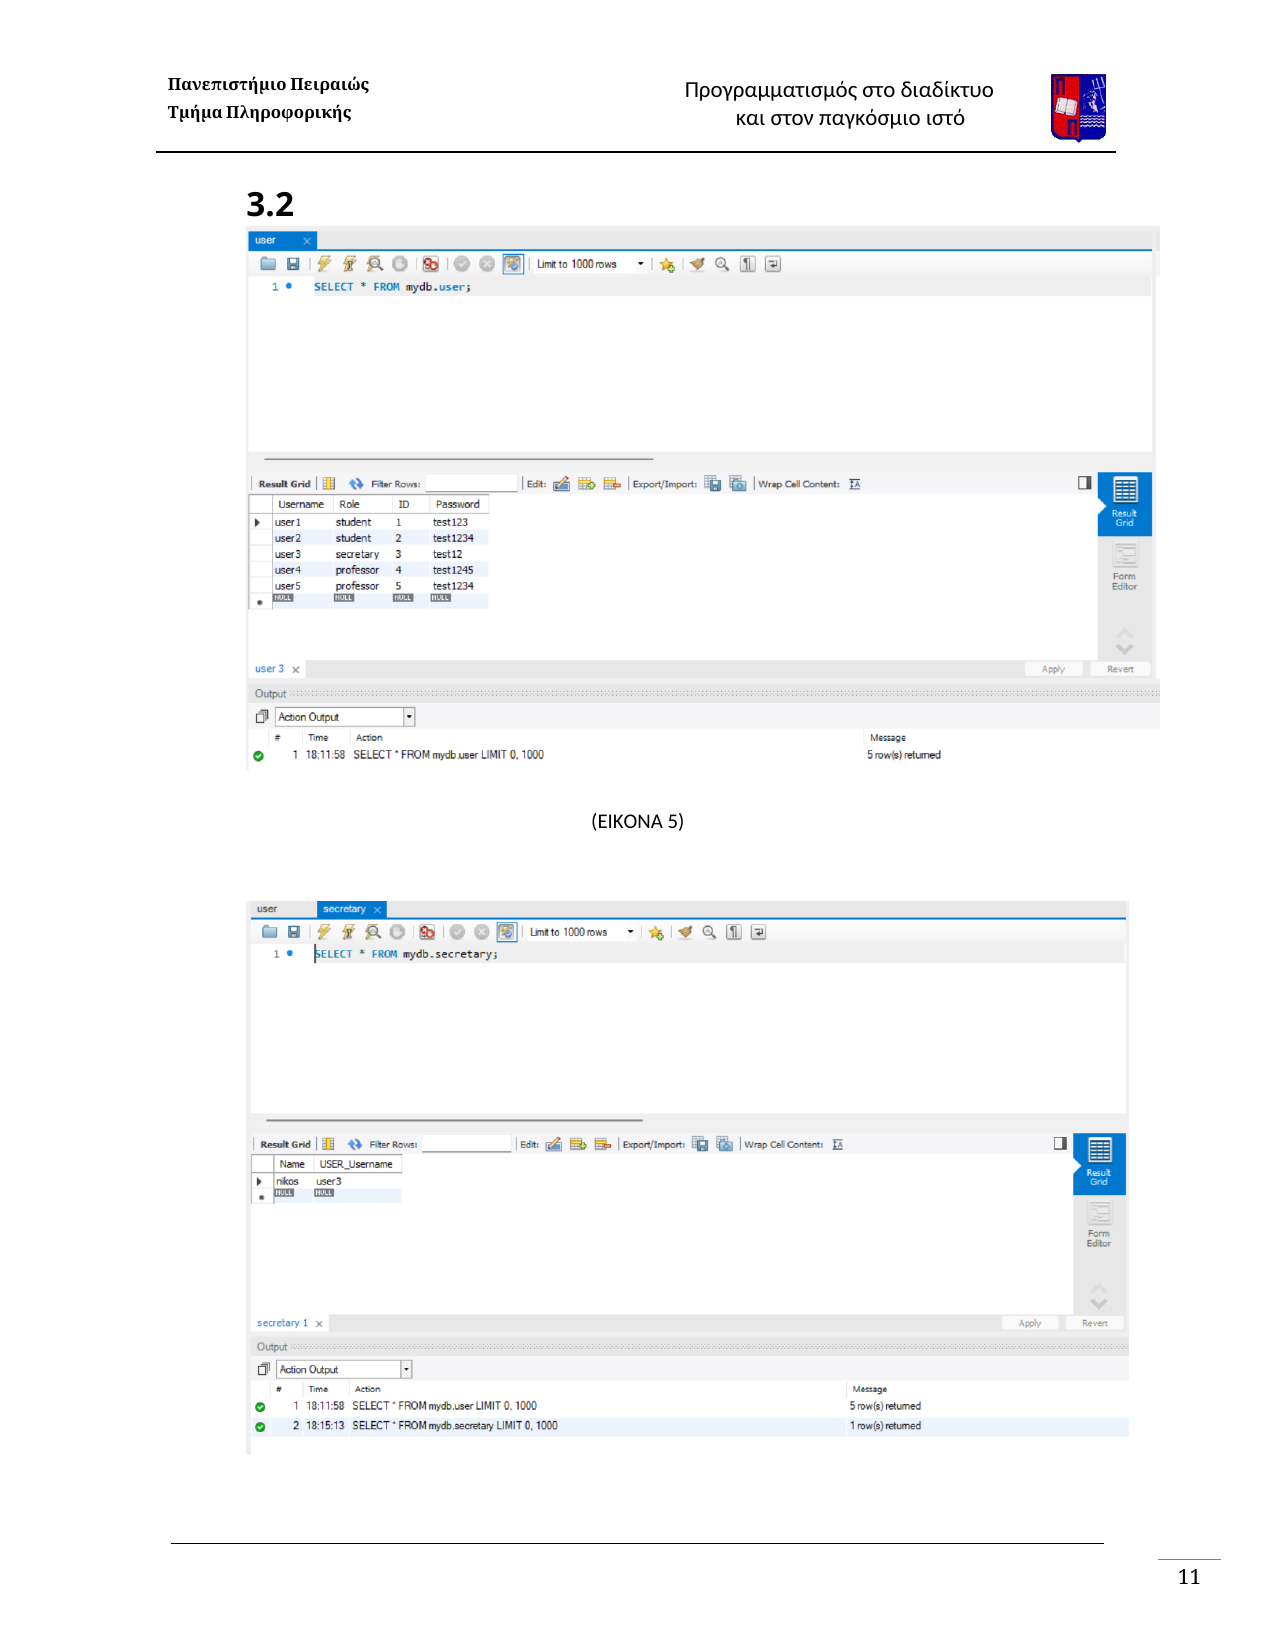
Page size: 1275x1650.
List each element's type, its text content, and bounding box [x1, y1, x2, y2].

picture [1051, 74, 1106, 143]
picture [246, 901, 1129, 1455]
text 3.2 [246, 181, 1104, 226]
picture [246, 226, 1160, 771]
text (ΕΙΚΟΝΑ 5) [171, 808, 1104, 834]
